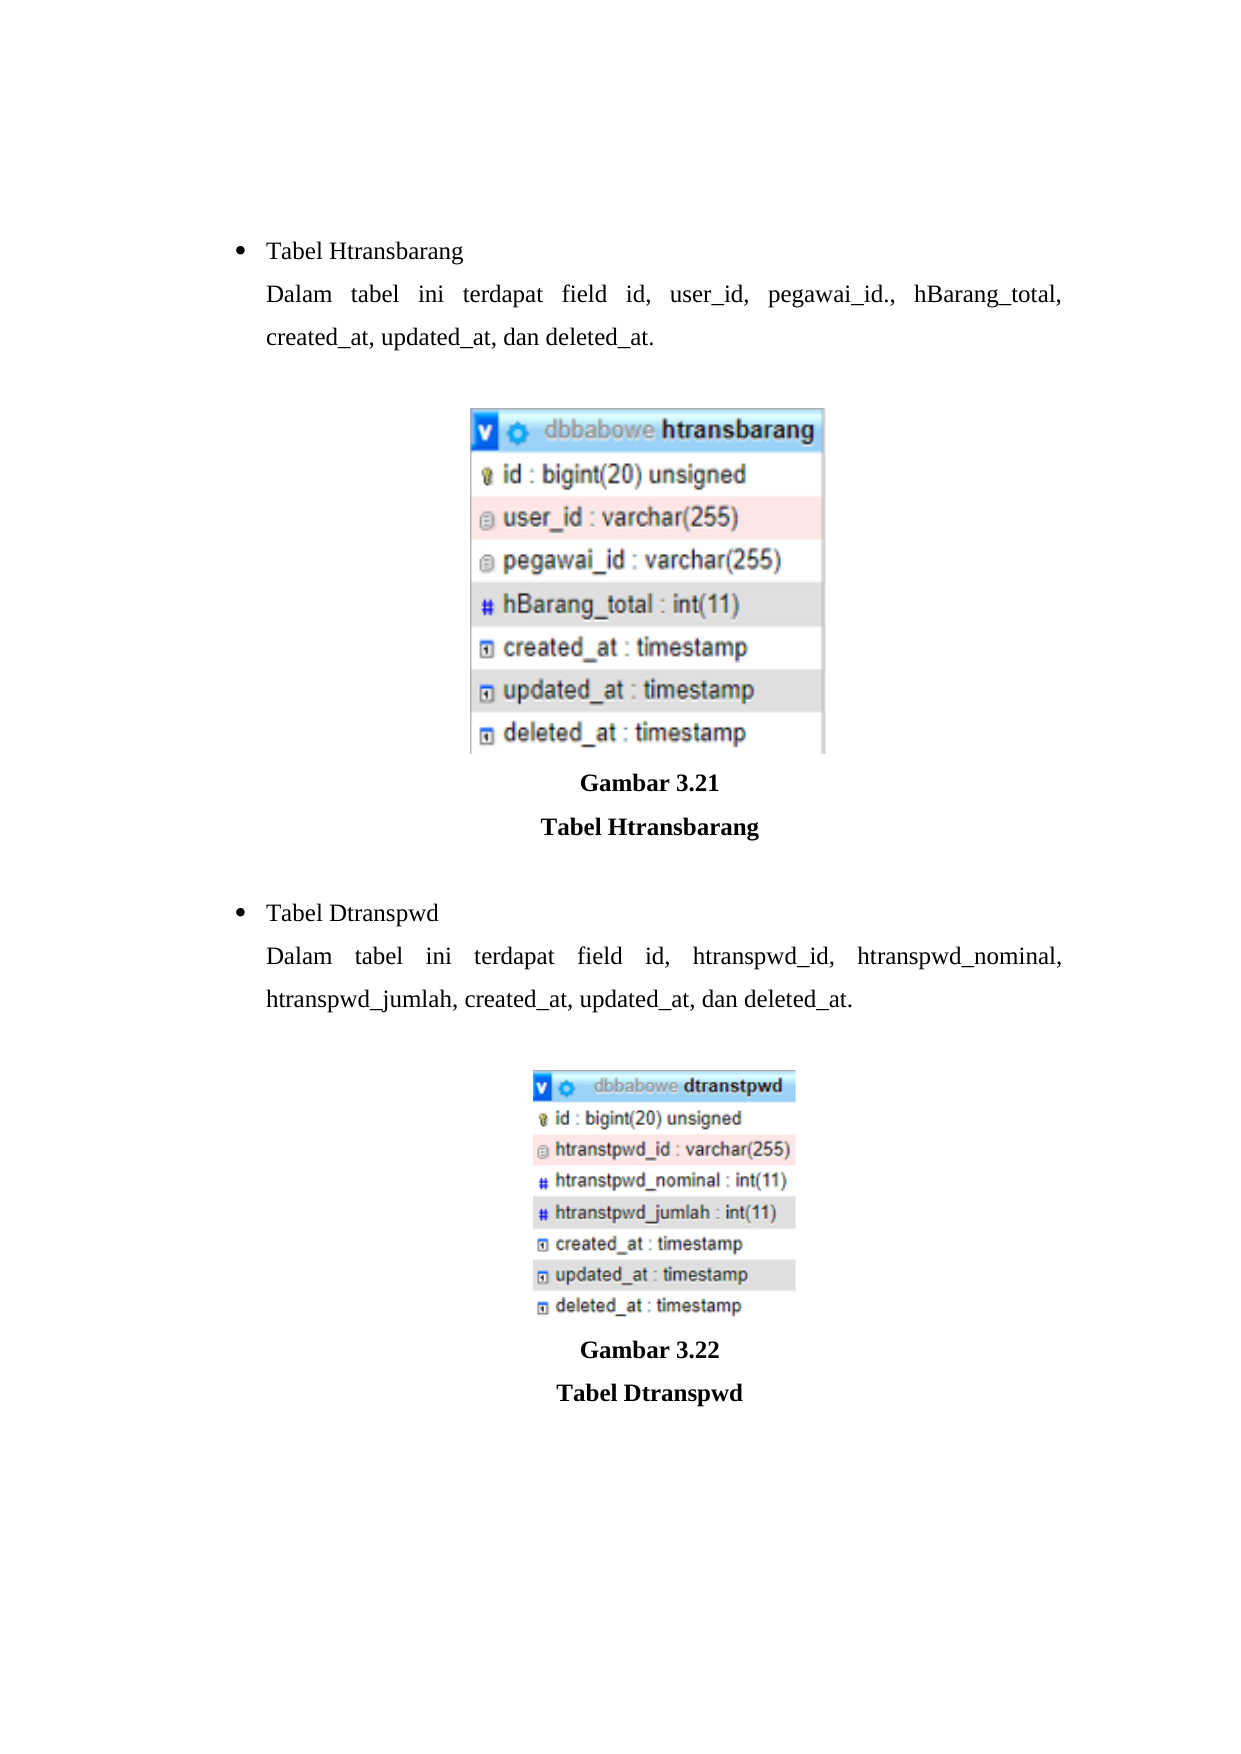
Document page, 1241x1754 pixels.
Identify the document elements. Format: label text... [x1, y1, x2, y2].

text Tabel Dtranspwd [236, 1378, 1063, 1407]
list Dalam tabel ini terdapat field id, htranspwd_id, htranspwd_nominal, htranspwd_jumlah, created_at, updated_at, dan deleted_at. [266, 941, 1063, 1013]
list Tabel Dtranspwd [236, 898, 1063, 927]
text Gambar 3.21 [236, 768, 1063, 797]
text Tabel Htransbarang [236, 812, 1063, 840]
picture [533, 1070, 796, 1321]
picture [470, 408, 830, 754]
text Gambar 3.22 [236, 1335, 1063, 1363]
list Tabel Htransbarang [236, 236, 1063, 265]
list Dalam tabel ini terdapat field id, user_id, pegawai_id., hBarang_total, created_at, updated_at, dan deleted_at. [266, 279, 1063, 351]
